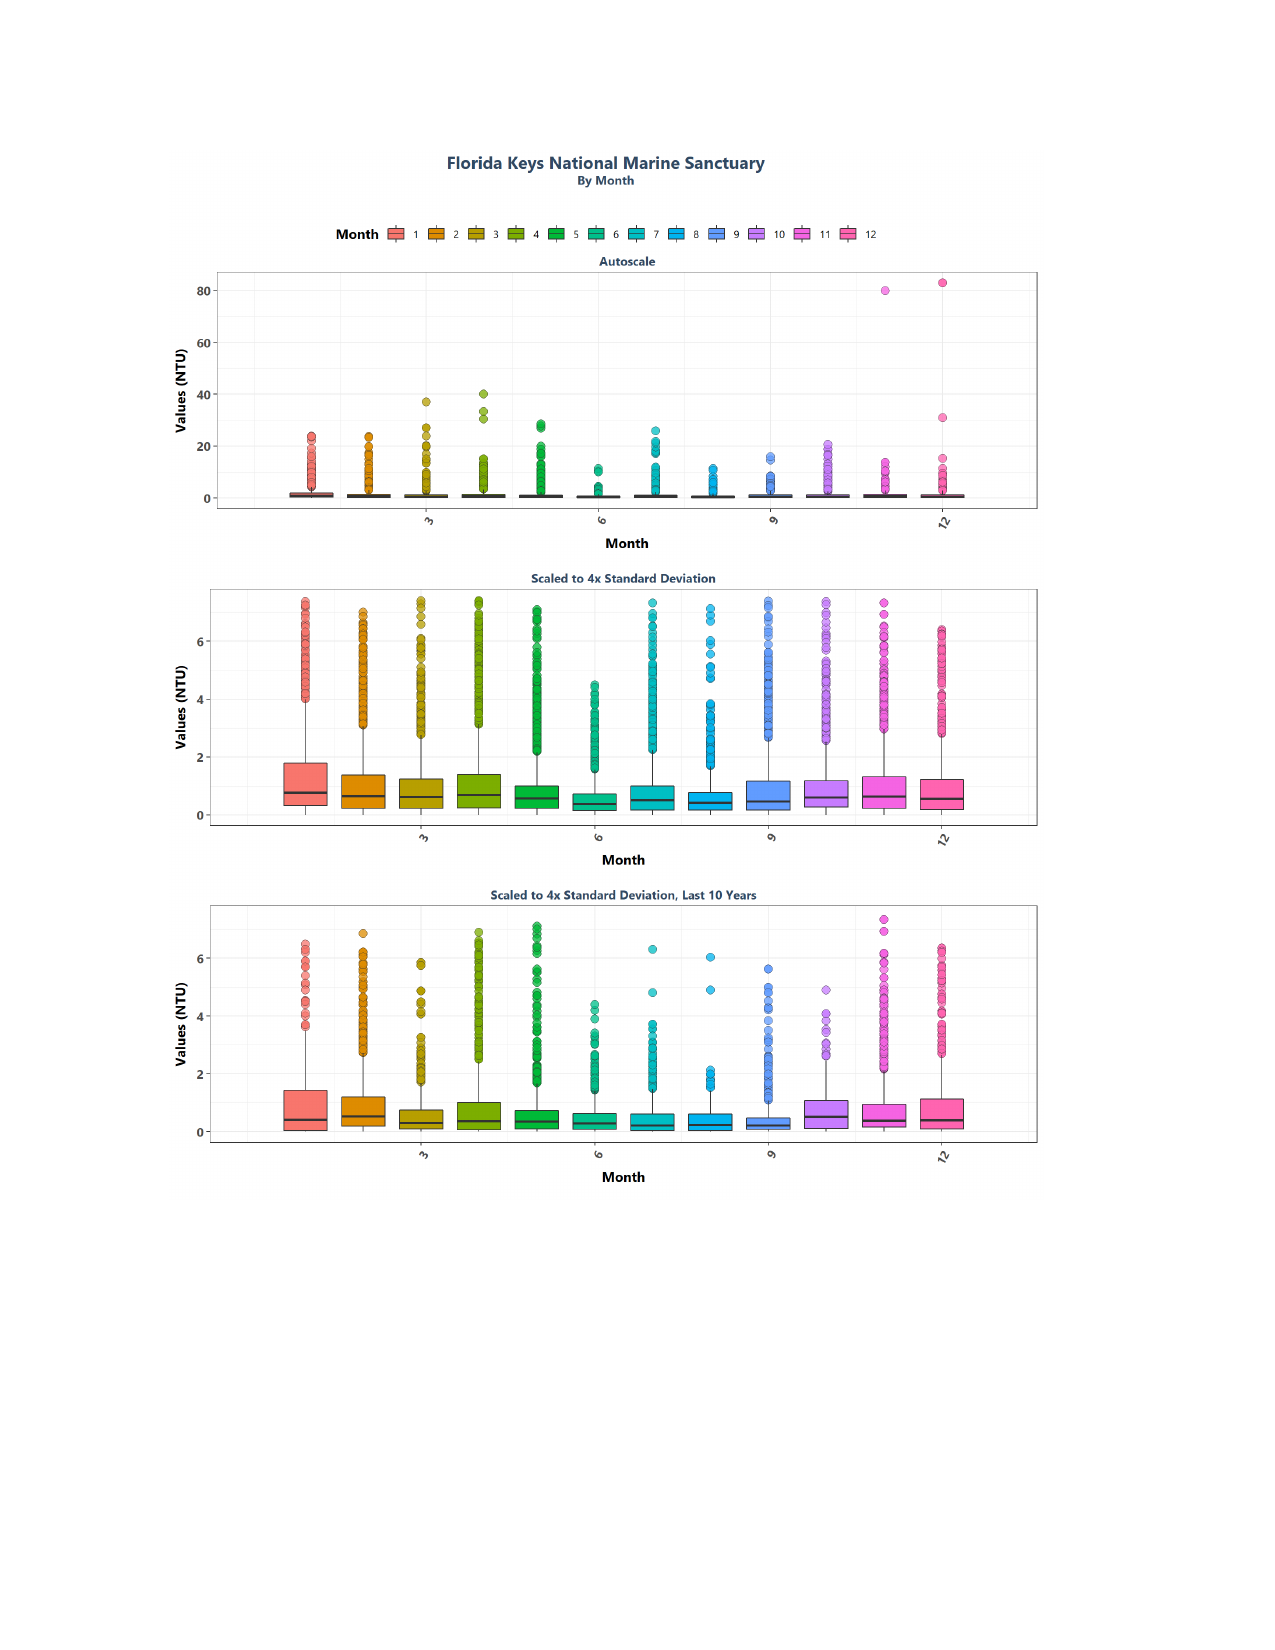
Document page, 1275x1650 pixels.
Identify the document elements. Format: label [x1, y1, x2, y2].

picture [168, 150, 1044, 1200]
